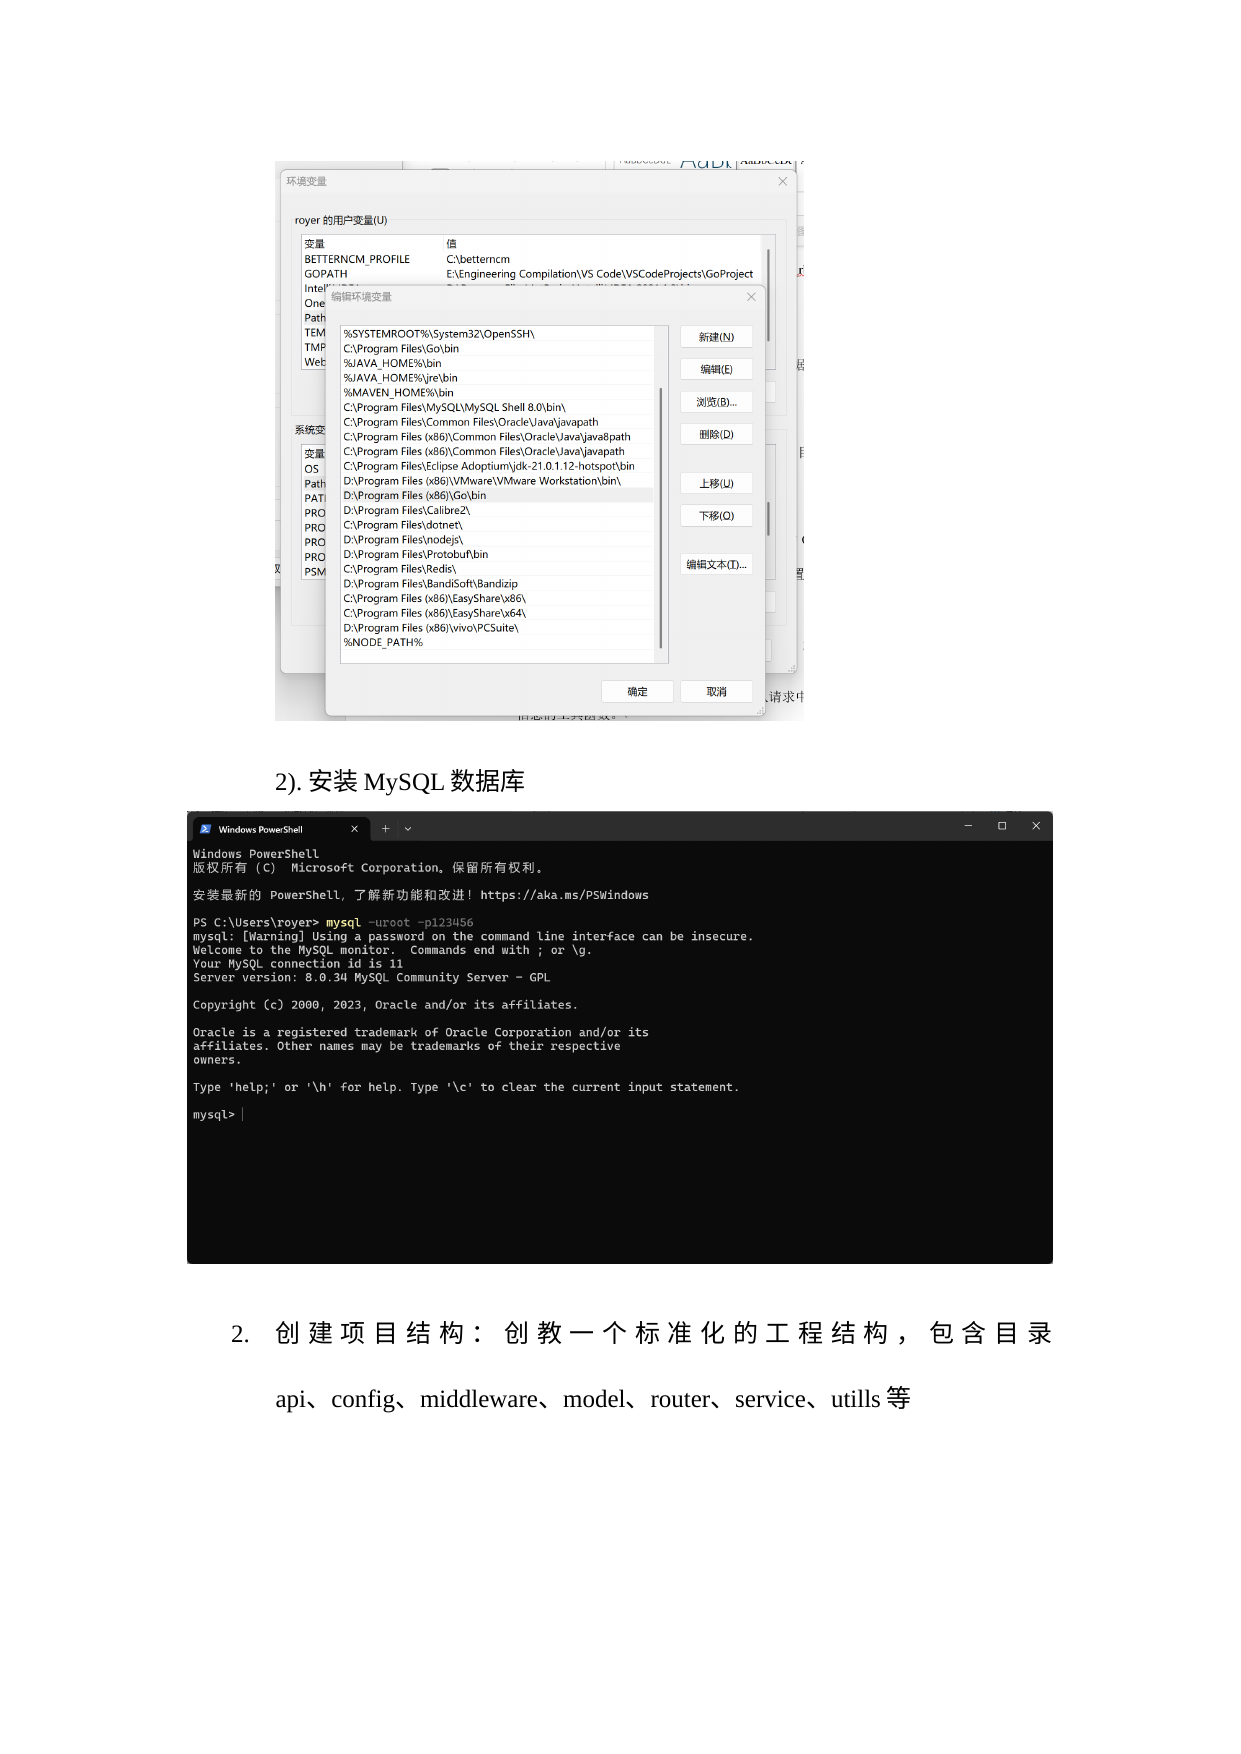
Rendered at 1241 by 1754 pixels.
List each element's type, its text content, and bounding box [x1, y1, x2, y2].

list 创建项目结构：创教一个标准化的工程结构，包含目录api、config、middleware、model、router、service、utills等 [231, 1299, 1053, 1429]
text 2). 安装MySQL数据库 [275, 747, 1053, 811]
picture [275, 161, 804, 721]
picture [187, 811, 1053, 1264]
